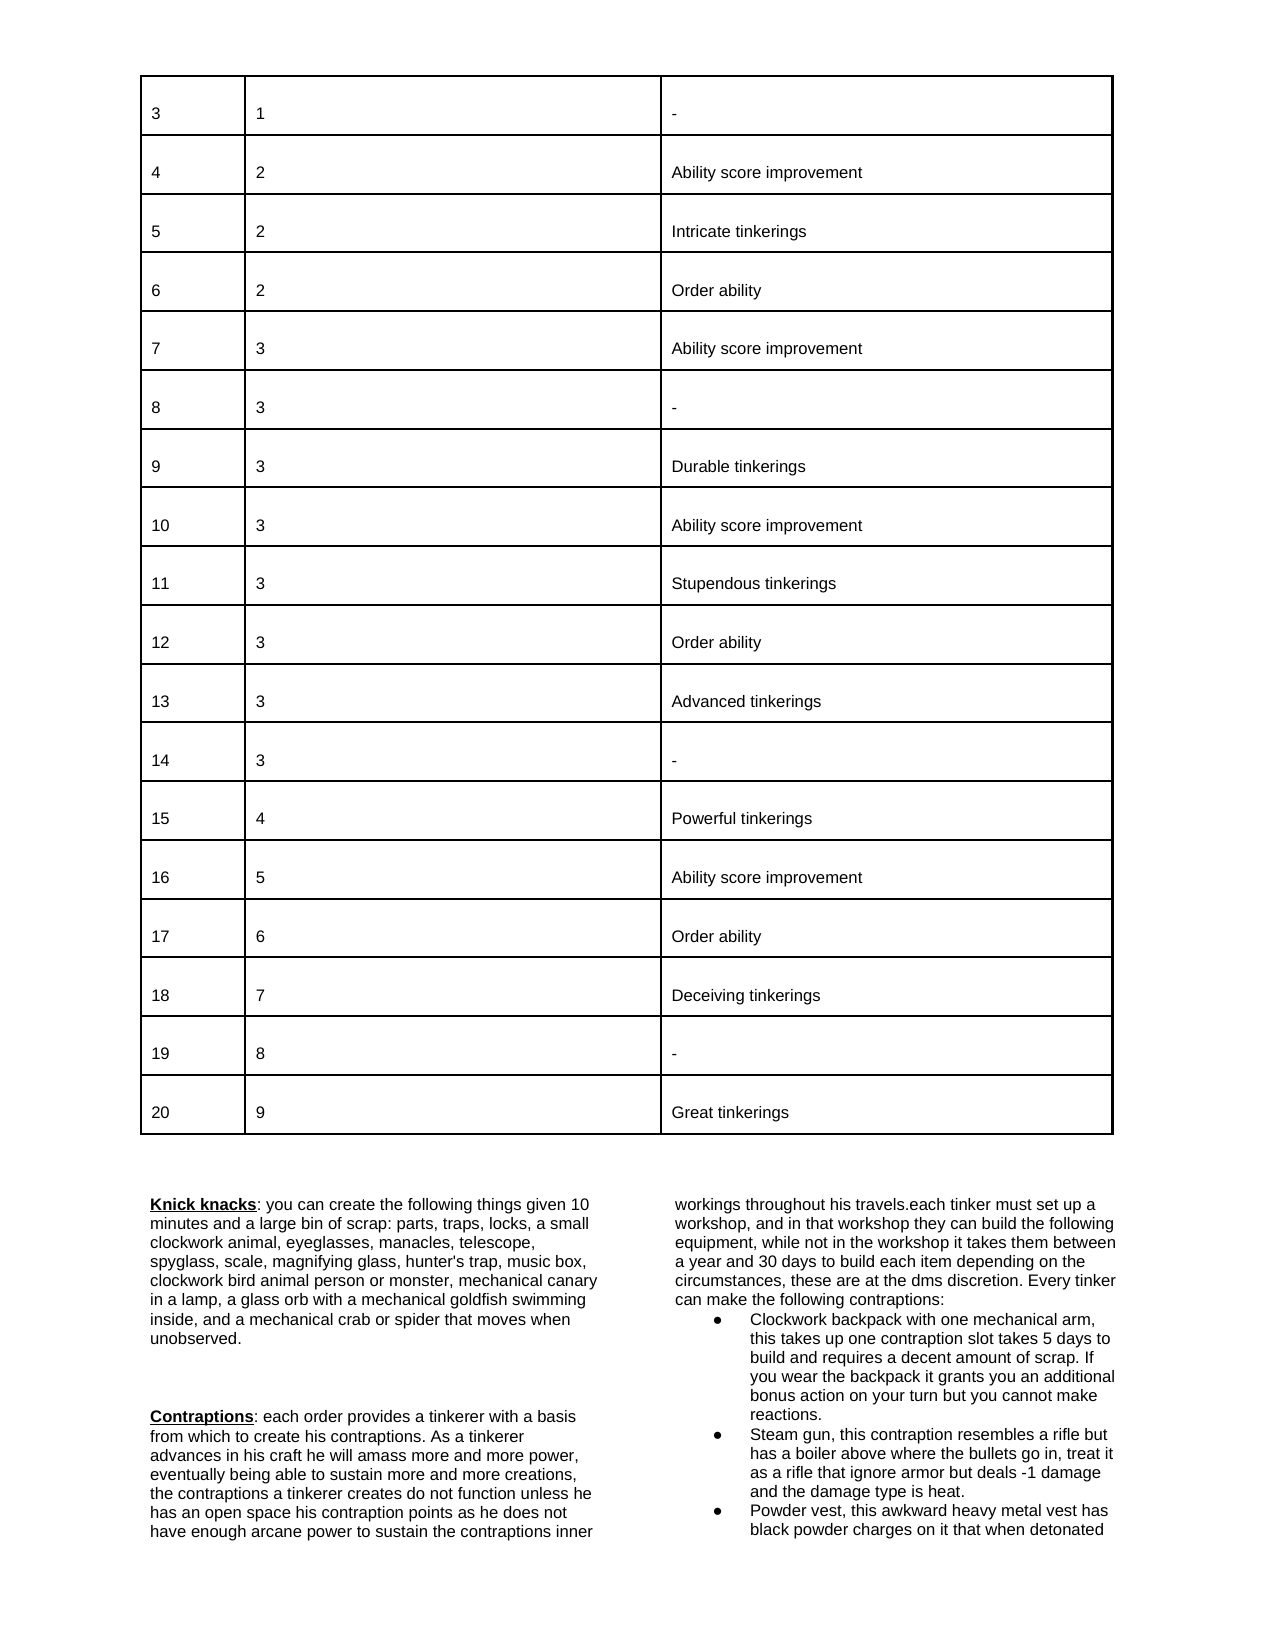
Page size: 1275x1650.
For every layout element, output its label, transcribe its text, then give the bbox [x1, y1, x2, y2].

list Steam gun, this contraption resembles a rifle but has a boiler above where the bullets go in, treat it as a rifle that ignore armor but deals -1 damage and the damage type is heat. [712, 1424, 1125, 1501]
table_cell 6 [142, 253, 244, 310]
table_cell 18 [142, 958, 244, 1015]
text Knick knacks: you can create the following things given 10 minutes and a large bin of scrap: parts, traps, locks, a small clockwork animal, eyeglasses, manacles, telescope, spyglass, scale, magnifying glass, hunter's trap, music box, clockwork bird animal person or monster, mechanical canary in a lamp, a glass orb with a mechanical goldfish swimming inside, and a mechanical crab or spider that moves when unobserved. [150, 1194, 600, 1348]
table_cell 12 [142, 606, 244, 662]
table_cell Order ability [662, 253, 1111, 310]
table_cell 3 [246, 312, 660, 369]
table_cell 17 [142, 900, 244, 956]
table_cell 2 [246, 253, 660, 310]
table_cell 1 [246, 77, 660, 134]
table_cell 2 [246, 195, 660, 251]
table_cell - [662, 371, 1111, 427]
table_cell 13 [142, 665, 244, 721]
table_cell 11 [142, 547, 244, 604]
table_cell 4 [142, 136, 244, 192]
table_cell 3 [246, 488, 660, 545]
table_cell 3 [246, 371, 660, 427]
table_cell Order ability [662, 606, 1111, 662]
table_cell Durable tinkerings [662, 430, 1111, 486]
table_cell 8 [246, 1017, 660, 1074]
table_cell Intricate tinkerings [662, 195, 1111, 251]
table_cell Ability score improvement [662, 841, 1111, 897]
table_cell 4 [246, 782, 660, 839]
table_cell 3 [142, 77, 244, 134]
table_cell - [662, 1017, 1111, 1074]
table_cell 3 [246, 430, 660, 486]
table_cell Powerful tinkerings [662, 782, 1111, 839]
table_cell 8 [142, 371, 244, 427]
table_cell 9 [142, 430, 244, 486]
table_cell 19 [142, 1017, 244, 1074]
table_cell 5 [246, 841, 660, 897]
table_cell Stupendous tinkerings [662, 547, 1111, 604]
table_cell 6 [246, 900, 660, 956]
table_cell 20 [142, 1076, 244, 1132]
table_cell 10 [142, 488, 244, 545]
table_cell 2 [246, 136, 660, 192]
text Contraptions: each order provides a tinkerer with a basis from which to create his contraptions. As a tinkerer advances in his craft he will amass more and more power, eventually being able to sustain more and more creations, the contraptions a tinkerer creates do not function unless he has an open space his contraption points as he does not have enough arcane power to sustain the contraptions inner workings throughout his travels.each tinker must set up a workshop, and in that workshop they can build the following equipment, while not in the workshop it takes them between a year and 30 days to build each item depending on the circumstances, these are at the dms discretion. Every tinker can make the following contraptions: [675, 1194, 1125, 1309]
table_cell 3 [246, 606, 660, 662]
table_cell Advanced tinkerings [662, 665, 1111, 721]
table_cell 16 [142, 841, 244, 897]
table_cell Deceiving tinkerings [662, 958, 1111, 1015]
table_cell 3 [246, 665, 660, 721]
list Clockwork backpack with one mechanical arm, this takes up one contraption slot takes 5 days to build and requires a decent amount of scrap. If you wear the backpack it grants you an additional bonus action on your turn but you cannot make reactions. [712, 1309, 1125, 1424]
table_cell Order ability [662, 900, 1111, 956]
table_cell 3 [246, 723, 660, 780]
table_cell Great tinkerings [662, 1076, 1111, 1132]
text Contraptions: each order provides a tinkerer with a basis from which to create his contraptions. As a tinkerer advances in his craft he will amass more and more power, eventually being able to sustain more and more creations, the contraptions a tinkerer creates do not function unless he has an open space his contraption points as he does not have enough arcane power to sustain the contraptions inner workings throughout his travels.each tinker must set up a workshop, and in that workshop they can build the following equipment, while not in the workshop it takes them between a year and 30 days to build each item depending on the circumstances, these are at the dms discretion. Every tinker can make the following contraptions: [150, 1407, 600, 1541]
table_cell 15 [142, 782, 244, 839]
table_cell 9 [246, 1076, 660, 1132]
table_cell 14 [142, 723, 244, 780]
table_cell - [662, 77, 1111, 134]
table_cell 3 [246, 547, 660, 604]
table_cell 5 [142, 195, 244, 251]
table_cell Ability score improvement [662, 312, 1111, 369]
table_cell Ability score improvement [662, 136, 1111, 192]
table_cell Ability score improvement [662, 488, 1111, 545]
table_cell 7 [142, 312, 244, 369]
table_cell 7 [246, 958, 660, 1015]
table_cell - [662, 723, 1111, 780]
